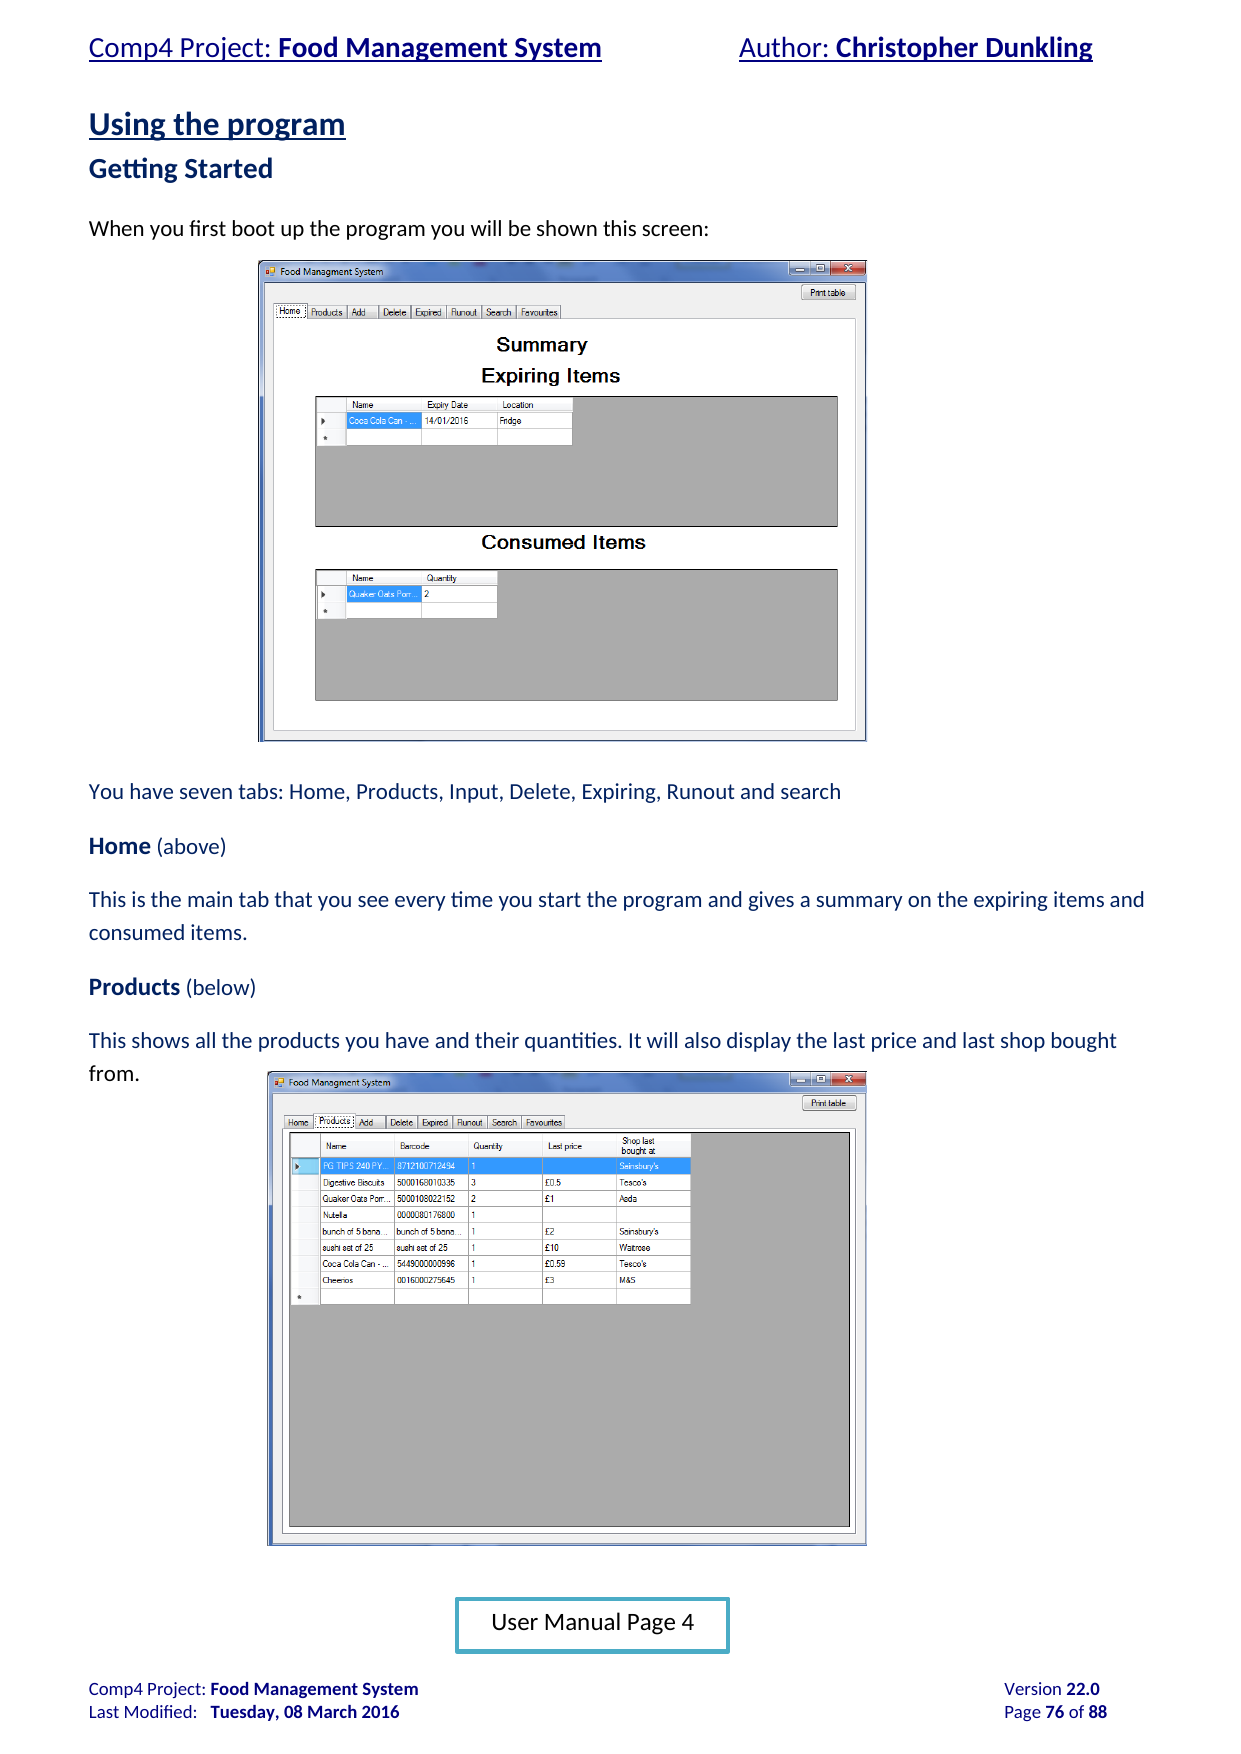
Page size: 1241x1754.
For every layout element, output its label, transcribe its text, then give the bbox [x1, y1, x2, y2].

picture [267, 1071, 868, 1547]
text Products (below) [89, 971, 1166, 1001]
picture [258, 260, 868, 742]
text When you first boot up the program you will be shown this screen: [89, 214, 1166, 242]
text You have seven tabs: Home, Products, Input, Delete, Expiring, Runout and search [89, 777, 1166, 805]
text Getting Started [89, 150, 1166, 186]
text This shows all the products you have and their quantities. It will also display the last price and last shop bought from. [89, 1027, 1166, 1087]
text Home (above) [89, 830, 1166, 860]
text This is the main tab that you see every time you start the program and gives a summary on the expiring items and consumed items. [89, 886, 1166, 946]
text Using the program [89, 103, 1166, 144]
